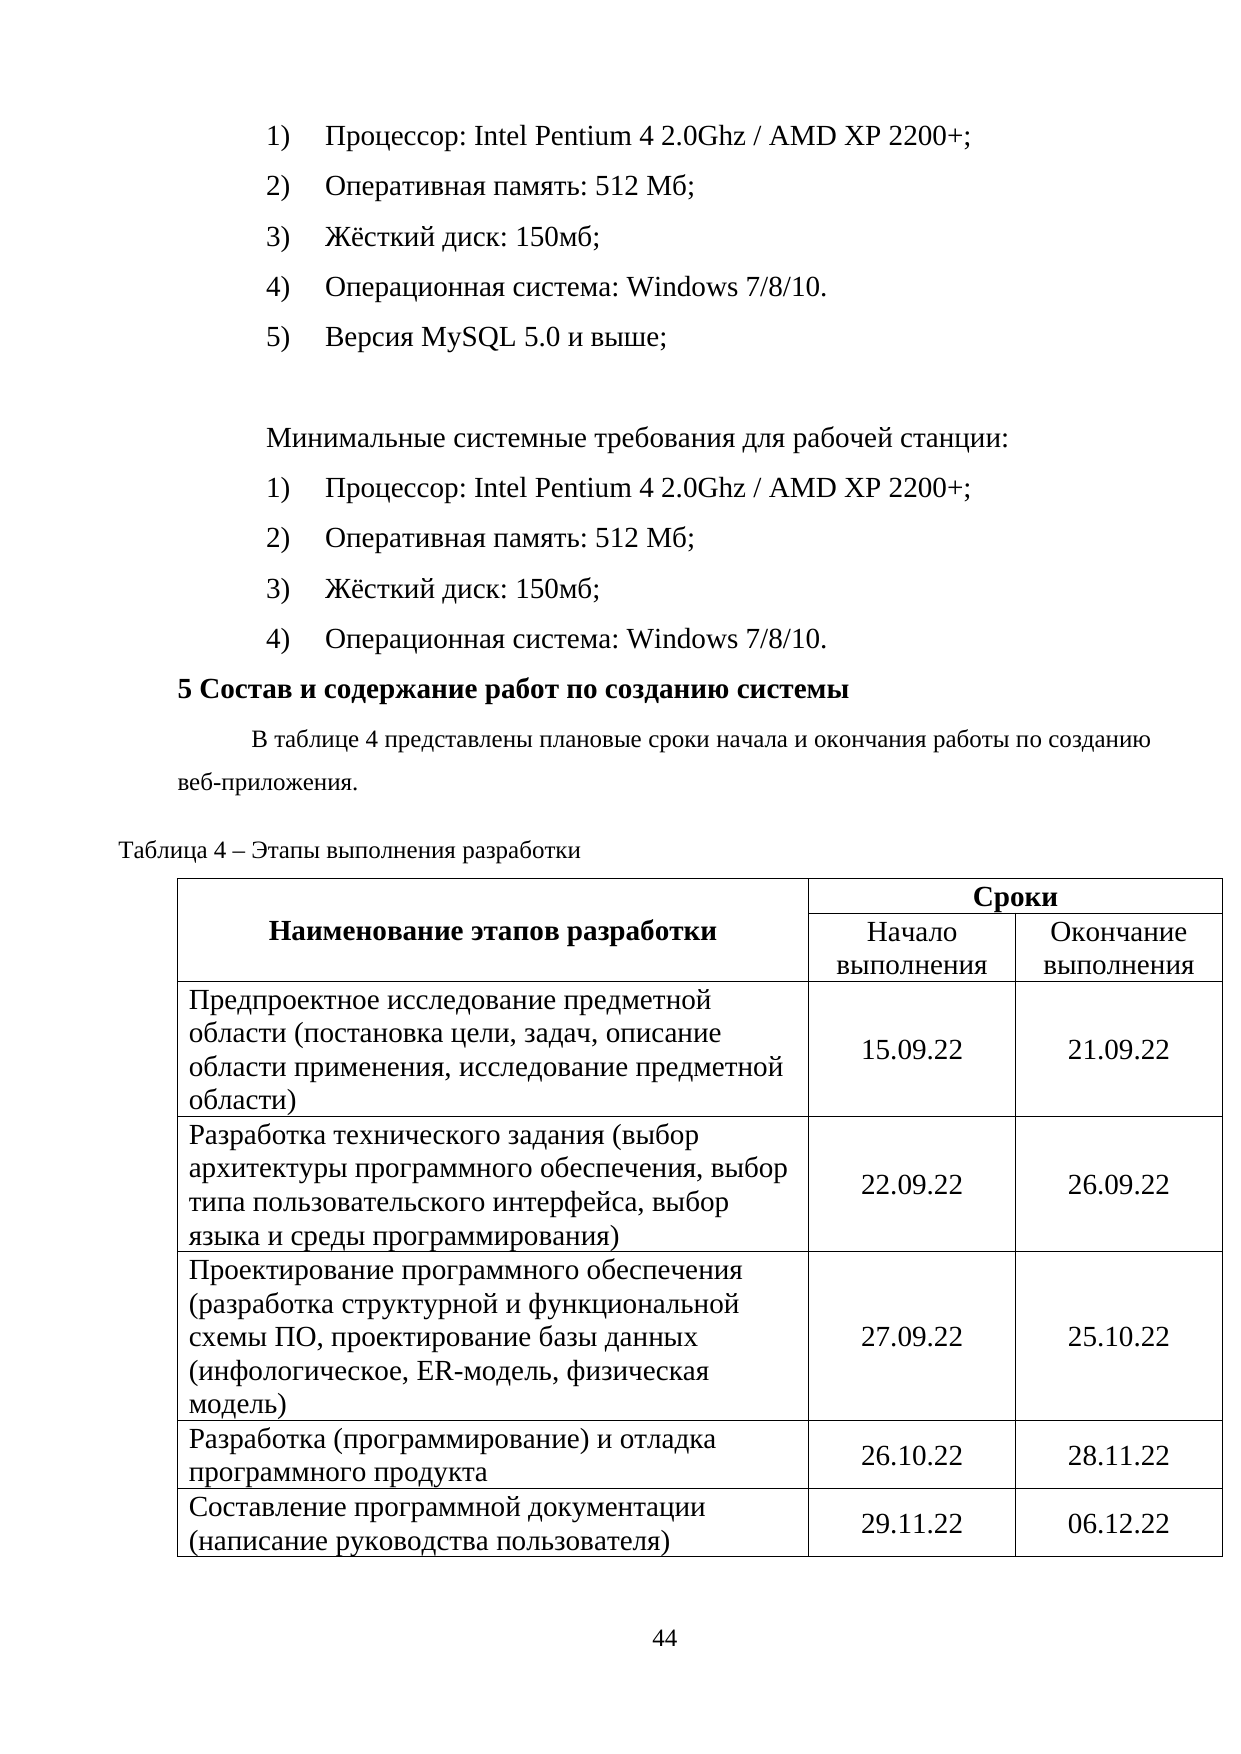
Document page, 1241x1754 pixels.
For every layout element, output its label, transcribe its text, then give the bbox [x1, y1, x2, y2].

list Операционная система: Windows 7/8/10. [177, 621, 1152, 655]
list Процессор: Intel Pentium 4 2.0Ghz / AMD XP 2200+; [177, 470, 1152, 504]
list Операционная система: Windows 7/8/10. [177, 269, 1152, 303]
text 5 Состав и содержание работ по созданию системы [177, 672, 1152, 705]
table_cell 29.11.22 [809, 1489, 1015, 1556]
table_cell 22.09.22 [809, 1117, 1015, 1251]
table_cell 21.09.22 [1016, 982, 1222, 1116]
text Таблица 4 – Этапы выполнения разработки [118, 835, 1152, 864]
list Оперативная память: 512 Мб; [177, 168, 1152, 202]
table_cell 28.11.22 [1016, 1421, 1222, 1488]
table_header Наименование этапов разработки [178, 879, 808, 981]
list Оперативная память: 512 Мб; [177, 521, 1152, 554]
table_cell Окончание выполнения [1016, 914, 1222, 981]
table_cell Начало выполнения [809, 914, 1015, 981]
table_cell 25.10.22 [1016, 1252, 1222, 1420]
list Версия MySQL 5.0 и выше; [177, 319, 1152, 353]
table_cell 15.09.22 [809, 982, 1015, 1116]
table_cell 26.09.22 [1016, 1117, 1222, 1251]
list Процессор: Intel Pentium 4 2.0Ghz / AMD XP 2200+; [177, 118, 1152, 152]
table_cell Разработка (программирование) и отладка программного продукта [178, 1421, 808, 1488]
list Жёсткий диск: 150мб; [177, 571, 1152, 604]
table_cell Проектирование программного обеспечения (разработка структурной и функциональной схемы ПО, проектирование базы данных (инфологическое, ER-модель, физическая модель) [178, 1252, 808, 1420]
table_cell Разработка технического задания (выбор архитектуры программного обеспечения, выбор типа пользовательского интерфейса, выбор языка и среды программирования) [178, 1117, 808, 1251]
table_cell 06.12.22 [1016, 1489, 1222, 1556]
text В таблице 4 представлены плановые сроки начала и окончания работы по созданию веб-приложения. [177, 724, 1152, 796]
table_cell 27.09.22 [809, 1252, 1015, 1420]
text Минимальные системные требования для рабочей станции: [177, 420, 1152, 453]
table_cell Предпроектное исследование предметной области (постановка цели, задач, описание области применения, исследование предметной области) [178, 982, 808, 1116]
table_header Сроки [809, 879, 1222, 913]
table_cell Составление программной документации (написание руководства пользователя) [178, 1489, 808, 1556]
list Жёсткий диск: 150мб; [177, 219, 1152, 252]
table_cell 26.10.22 [809, 1421, 1015, 1488]
